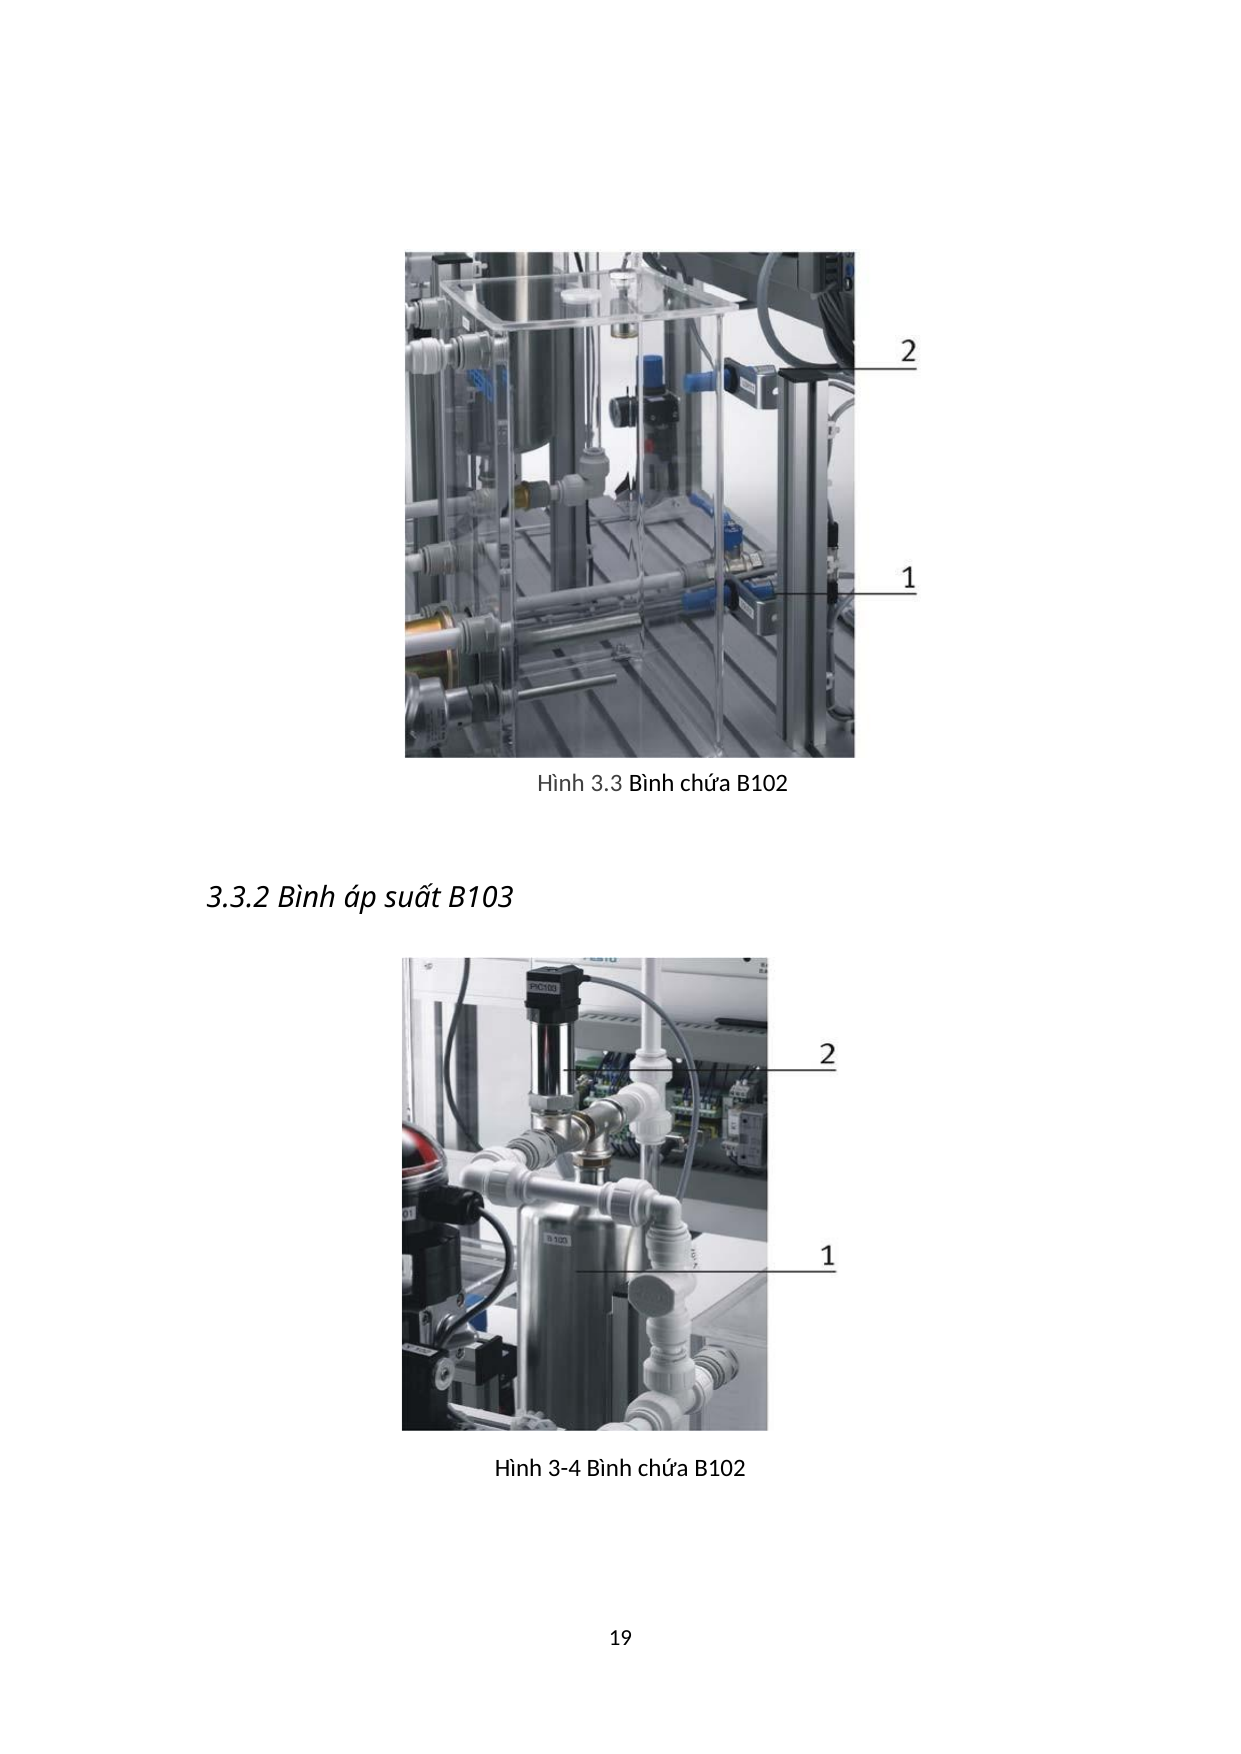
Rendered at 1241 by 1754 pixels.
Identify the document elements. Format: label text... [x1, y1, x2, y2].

text Hình 3-4 Bình chứa B102 [150, 1452, 1090, 1483]
picture [404, 249, 921, 758]
subtitle 3.3.2 Bình áp suất B103 [206, 877, 1090, 916]
picture [401, 957, 839, 1431]
